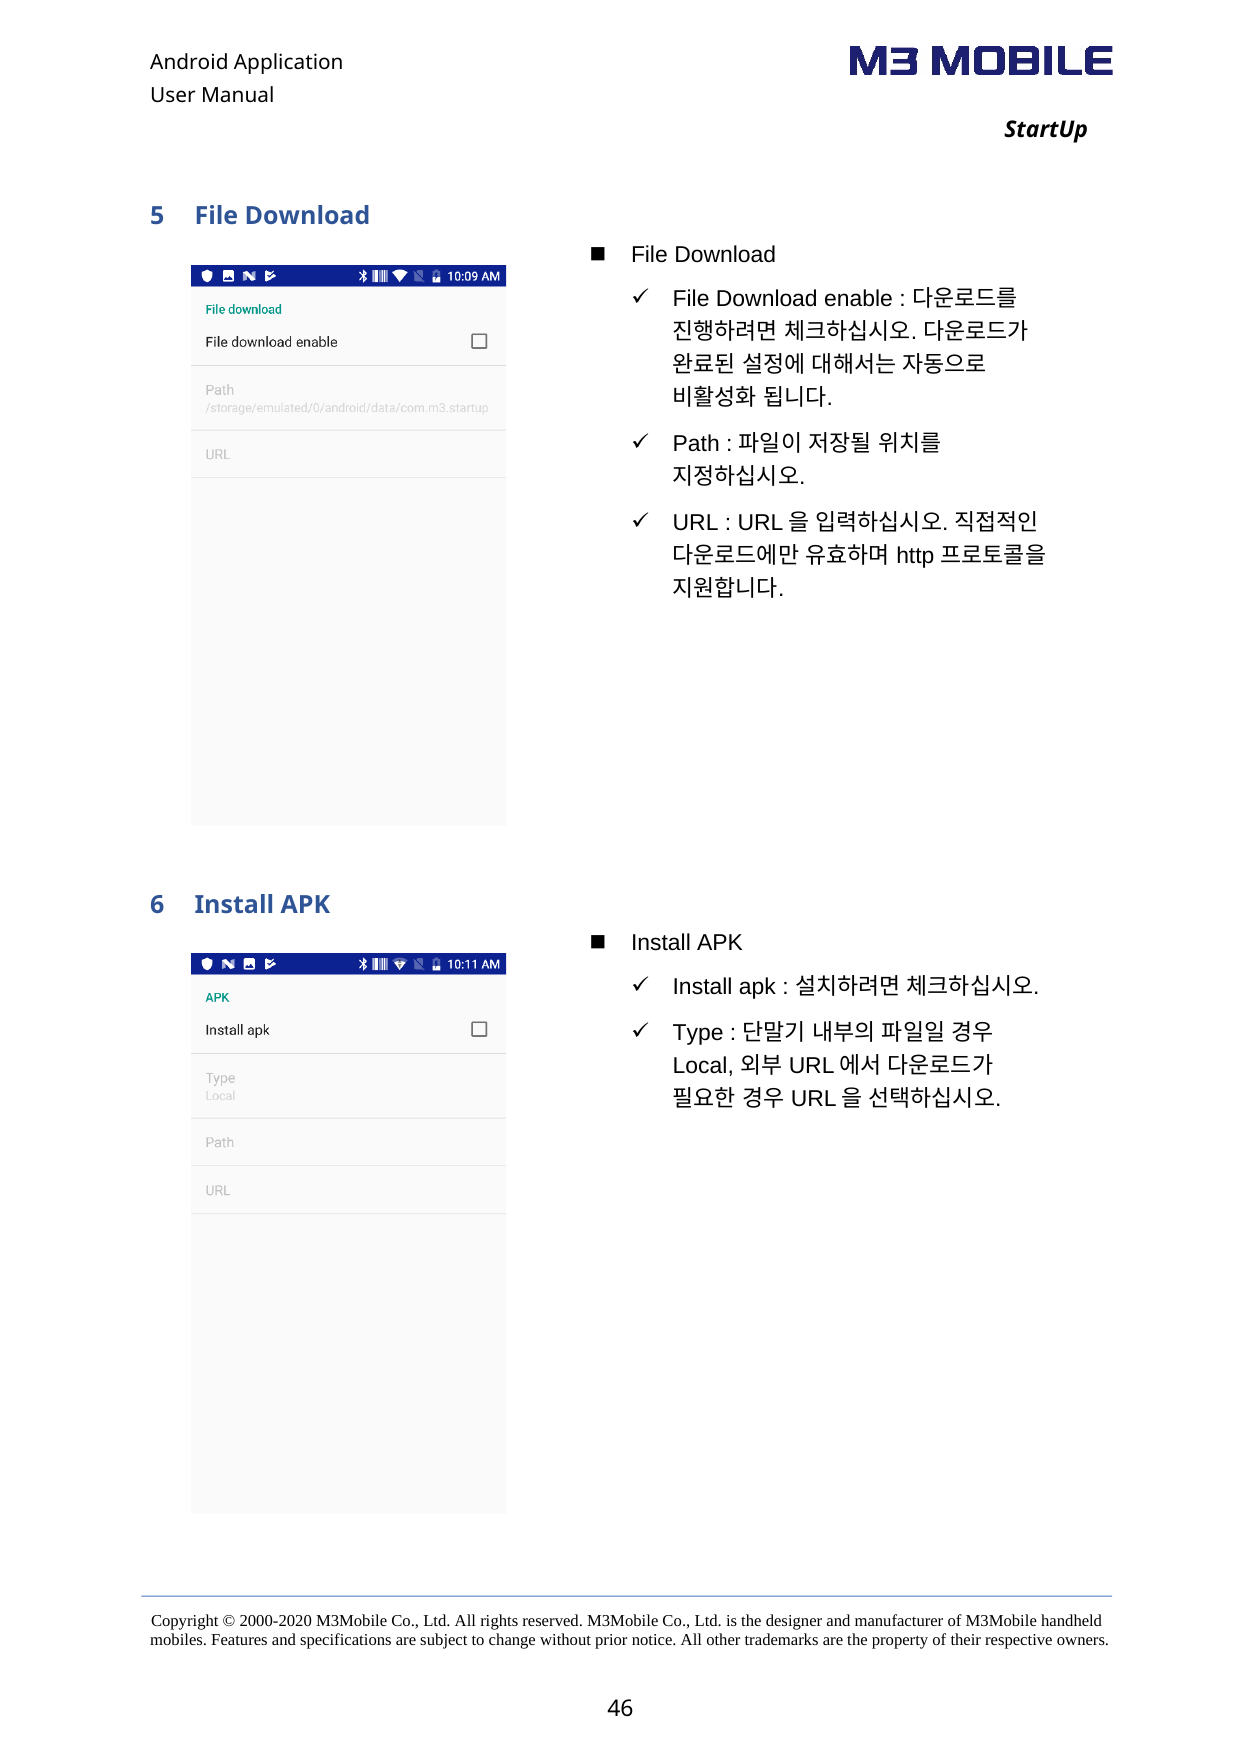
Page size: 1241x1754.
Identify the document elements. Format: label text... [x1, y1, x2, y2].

subtitle File Download [150, 198, 1090, 232]
picture [850, 46, 1113, 75]
picture [191, 265, 507, 826]
table_header Install APK Install apk : 설치하려면 체크하십시오. Type : 단말기 내부의 파일일 경우 Local, 외부 URL에서 다운로드가 필요한 경우 URL을 선택하십시오. [536, 929, 1068, 1518]
picture [191, 953, 507, 1514]
subtitle Install APK [150, 886, 1090, 920]
table_header [161, 929, 536, 1518]
table_header File Download File Download enable : 다운로드를 진행하려면 체크하십시오. 다운로드가 완료된 설정에 대해서는 자동으로 비활성화 됩니다. Path : 파일이 저장될 위치를 지정하십시오. URL : URL을 입력하십시오. 직접적인 다운로드에만 유효하며 http 프로토콜을 지원합니다. [536, 241, 1068, 829]
table_header [161, 241, 536, 829]
